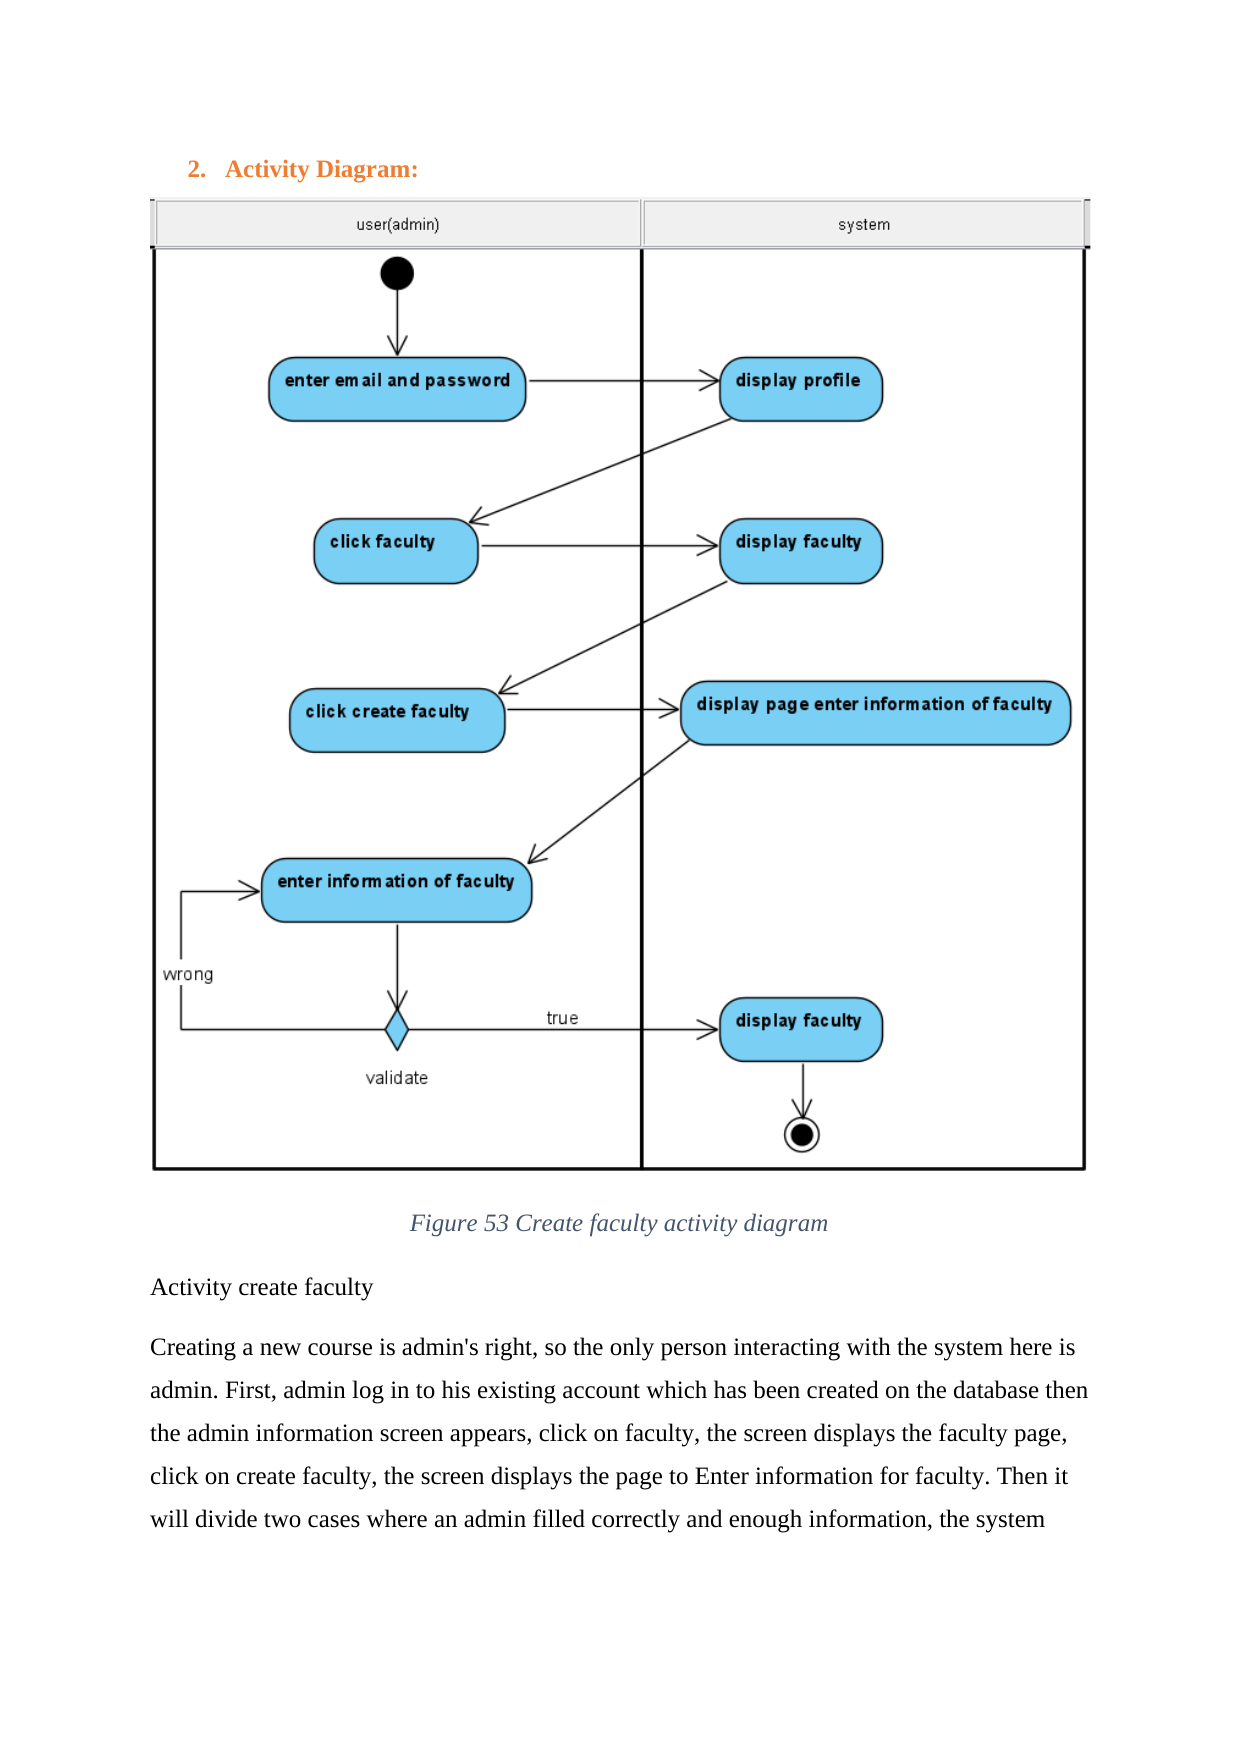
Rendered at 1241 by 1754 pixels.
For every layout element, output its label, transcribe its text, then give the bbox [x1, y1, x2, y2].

subtitle Activity Diagram: [187, 154, 1090, 183]
text Activity create faculty [150, 1272, 1090, 1301]
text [150, 1332, 1090, 1533]
text Figure 53 Create faculty activity diagram [150, 1208, 1090, 1237]
picture [150, 197, 1091, 1177]
